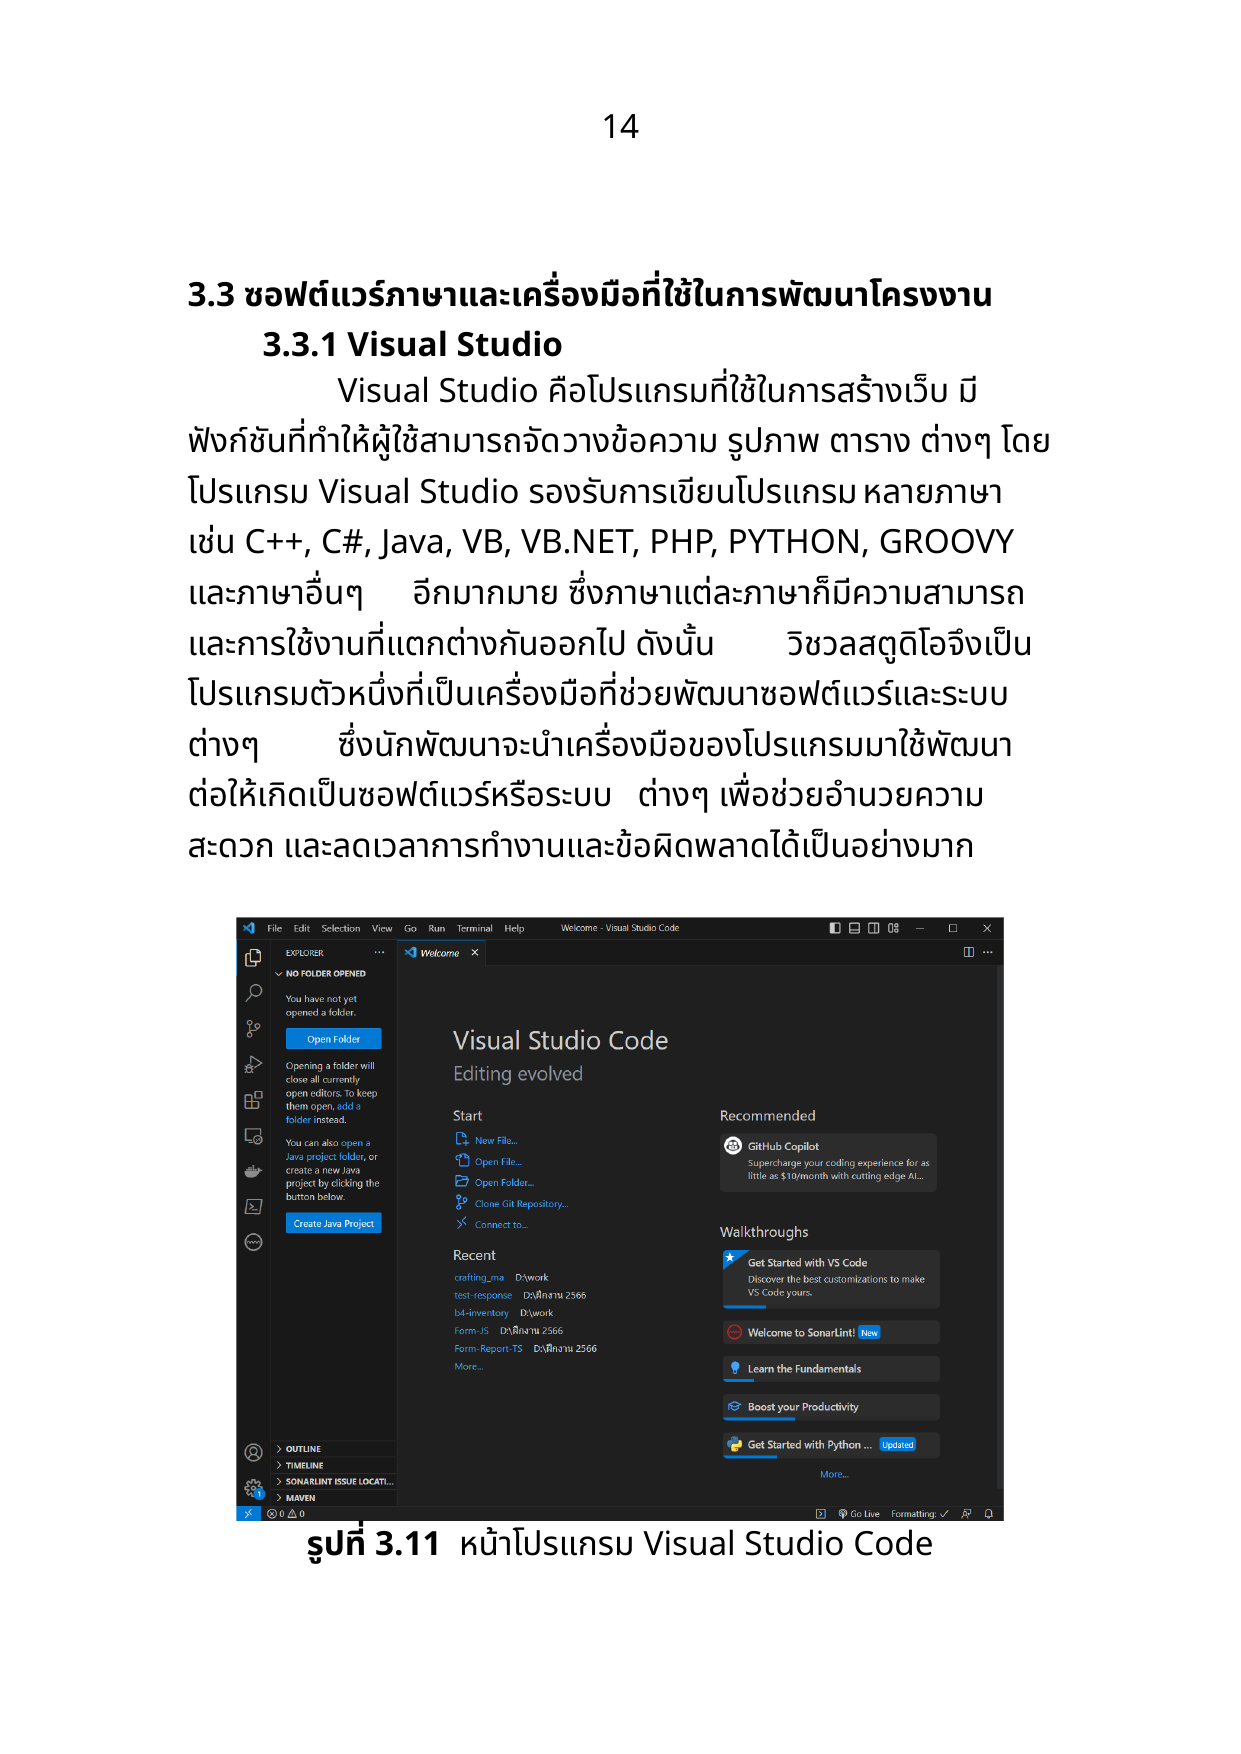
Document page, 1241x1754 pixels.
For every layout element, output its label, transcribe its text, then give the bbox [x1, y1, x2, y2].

text Visual Studio คือโปรแกรมที่ใช้ในการสร้างเว็บ มีฟังก์ชันที่ทําให้ผู้ใช้สามารถจัด วางข้อความ รูปภาพ ตาราง ต่างๆ โดยโปรแกรม Visual Studio รองรับการเขียนโปรแกรม หลายภาษา เช่น C++, C#, Java, VB, VB.NET, PHP, PYTHON, GROOVY และภาษาอื่นๆ อีกมากมาย ซึ่งภาษาแต่ละภาษาก็มีความสามารถและการใช้งานที่แตกต่างกันออกไป ดังนั้น วิชวลสตูดิโอจึงเป็นโปรแกรมตัวหนึ่งที่เป็นเครื่องมือที่ช่วยพัฒนาซอฟต์แวร์และระบบต่างๆ ซึ่งนักพัฒนาจะนําเครื่องมือของโปรแกรมมาใช้พัฒนาต่อให้เกิดเป็นซอฟต์แวร์หรือระบบ ต่างๆ เพื่อช่วยอํานวยความสะดวก และลดเวลาการทํางานและข้อผิดพลาดได้เป็นอย่างมาก [187, 366, 1053, 872]
text รูปที่ 3.11 หน้าโปรแกรม Visual Studio Code [187, 1520, 1053, 1571]
text 3.3 ซอฟต์แวร์ภาษาและเครื่องมือที่ใช้ในการพัฒนาโครงงาน [187, 270, 1053, 321]
picture [236, 917, 1004, 1521]
text 3.3.1 Visual Studio [187, 321, 1053, 366]
